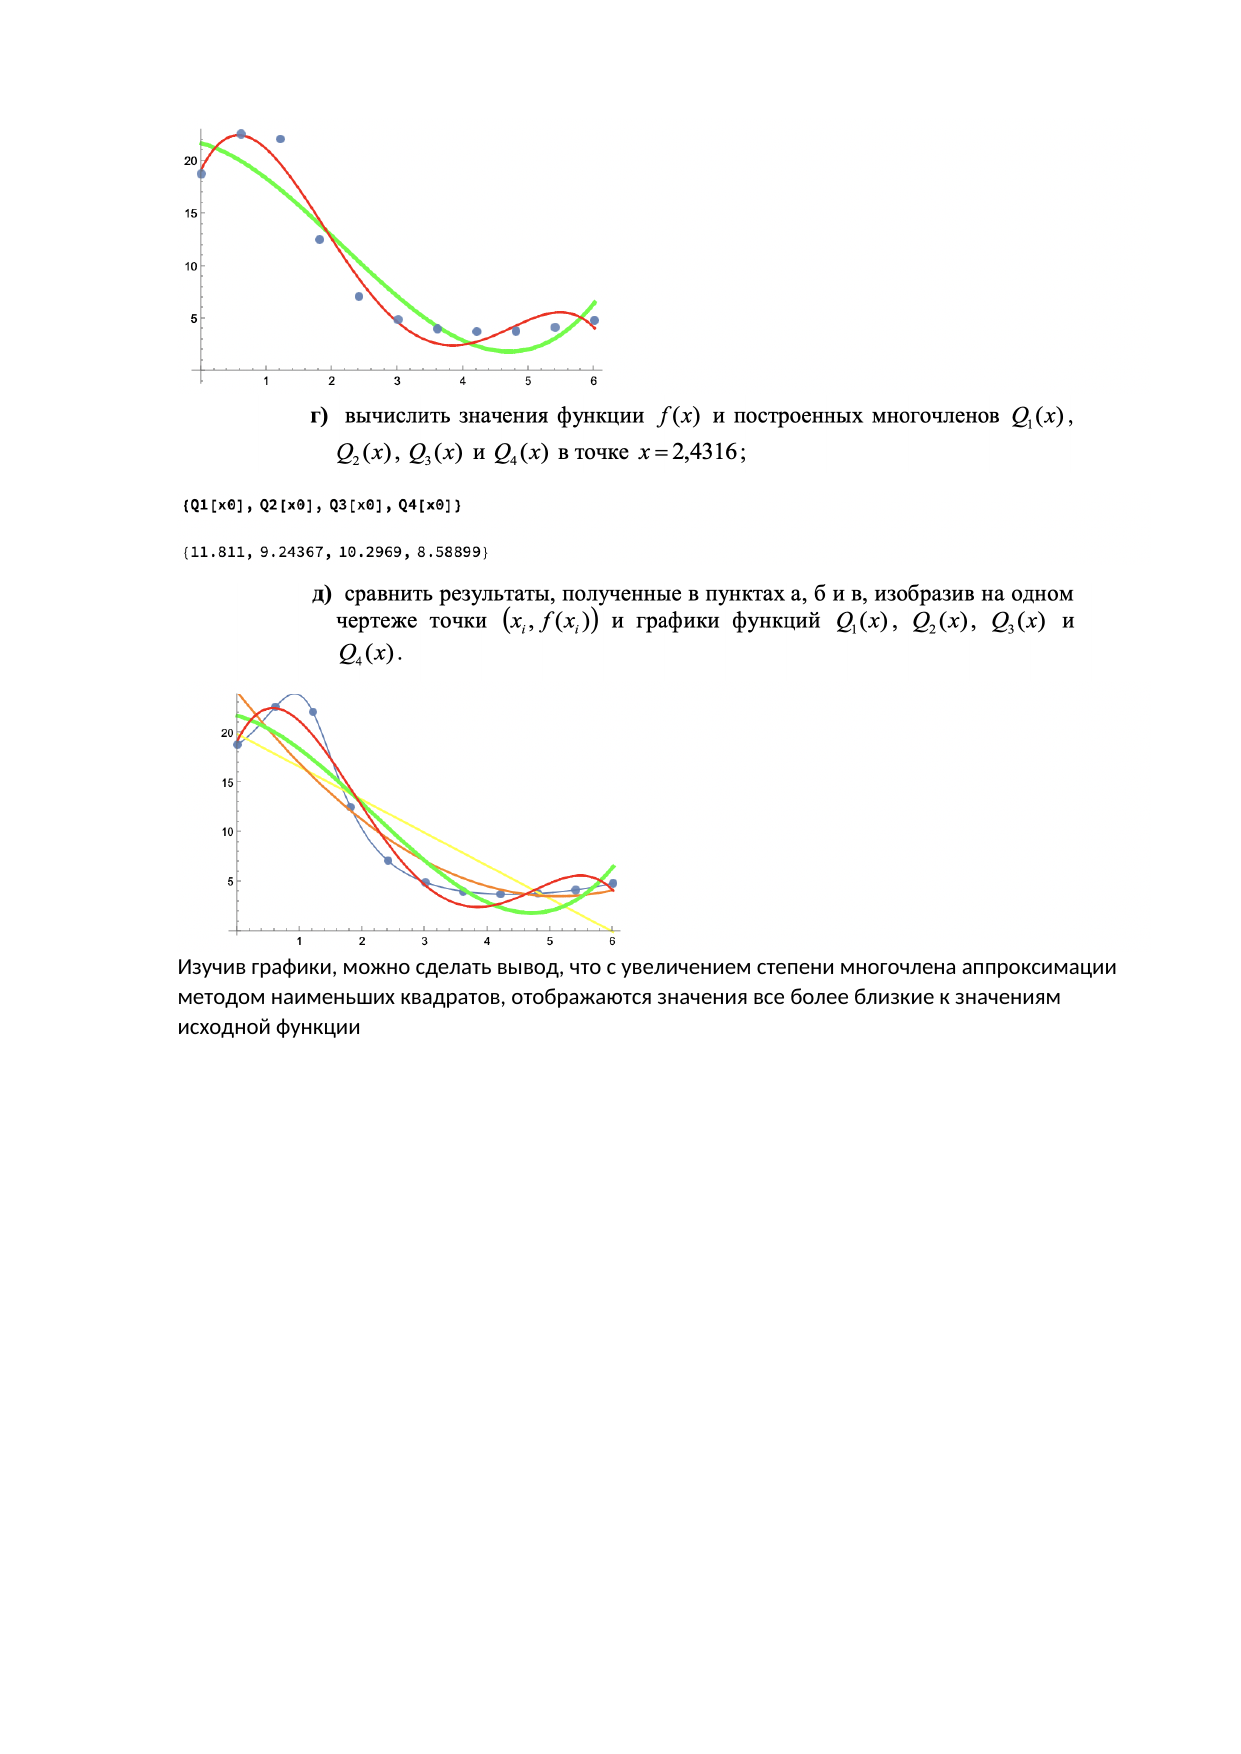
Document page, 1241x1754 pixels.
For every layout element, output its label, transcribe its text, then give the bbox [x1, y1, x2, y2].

picture [177, 395, 1152, 473]
picture [177, 583, 1152, 952]
text Изучив графики, можно сделать вывод, что с увеличением степени многочлена аппроксимации методом наименьших квадратов, отображаются значения все более близкие к значениям исходной функции [177, 952, 1152, 1040]
picture [177, 118, 1152, 394]
picture [177, 491, 1152, 565]
